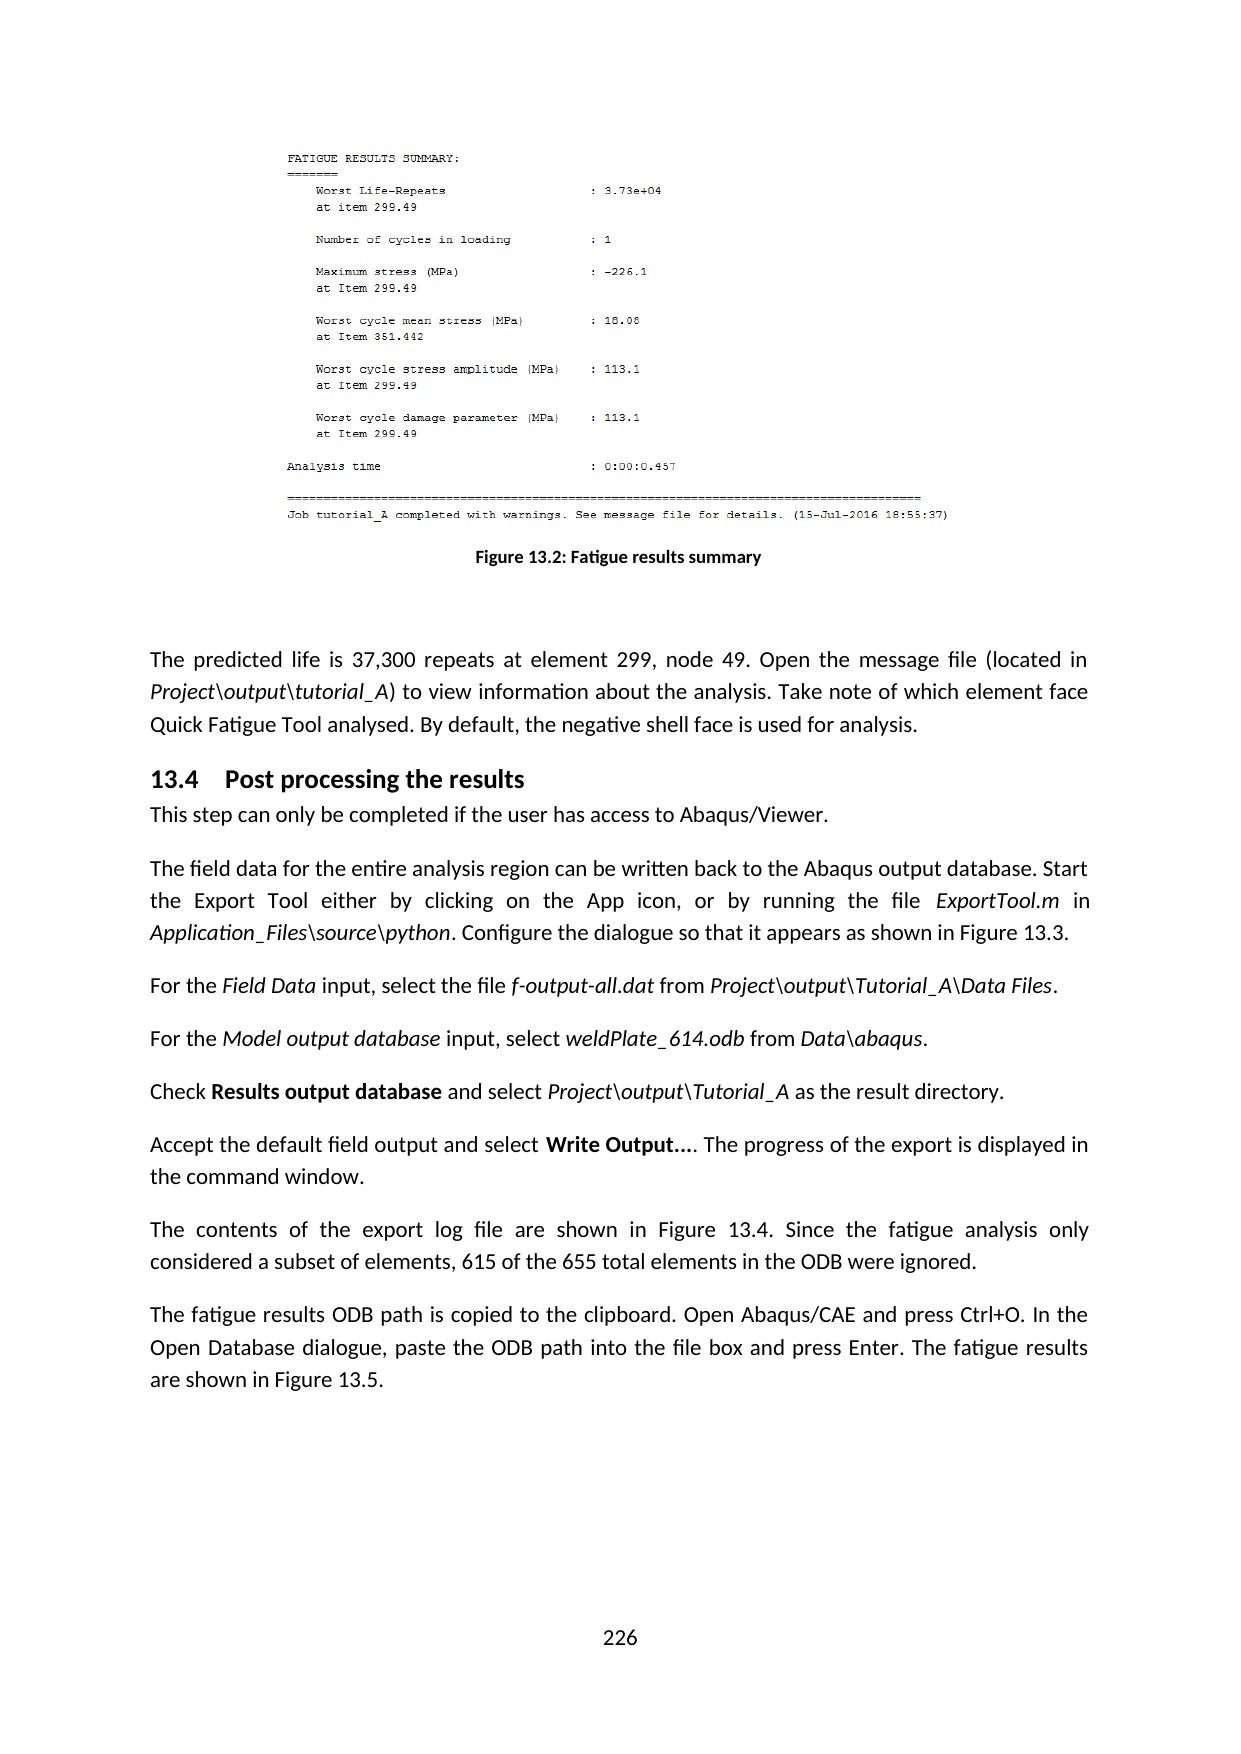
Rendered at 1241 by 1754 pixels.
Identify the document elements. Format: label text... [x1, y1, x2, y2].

text The field data for the entire analysis region can be written back to the Abaqus output database. Start the Export Tool either by clicking on the App icon, or by running the file ExportTool.m in Application_Files\source\python. Configure the dialogue so that it appears as shown in Figure 13.3. [150, 854, 1090, 946]
text Check Results output database and select Project\output\Tutorial_A as the result directory. [150, 1077, 1090, 1105]
text This step can only be completed if the user has access to Abaqus/Viewer. [150, 801, 1090, 829]
text The predicted life is 37,300 repeats at element 299, node 49. Open the message file (located in Project\output\tutorial_A) to view information about the analysis. Take note of which element face Quick Fatigue Tool analysed. By default, the negative shell face is used for analysis. [150, 645, 1090, 738]
text For the Model output database input, select weldPlate_614.odb from Data\abaqus. [150, 1024, 1090, 1052]
text For the Field Data input, select the file f-output-all.dat from Project\output\Tutorial_A\Data Files. [150, 971, 1090, 999]
text Accept the default field output and select Write Output.... The progress of the export is displayed in the command window. [150, 1130, 1090, 1190]
subtitle 13.4 Post processing the results [150, 763, 1090, 796]
text The fatigue results ODB path is copied to the clipboard. Open Abaqus/CAE and press Ctrl+O. In the Open Database dialogue, paste the ODB path into the file box and press Enter. The fatigue results are shown in Figure 13.5. [150, 1301, 1090, 1393]
text The contents of the export log file are shown in Figure 13.4. Since the fatigue analysis only considered a subset of elements, 615 of the 655 total elements in the ODB were ignored. [150, 1215, 1090, 1276]
picture [286, 149, 953, 527]
